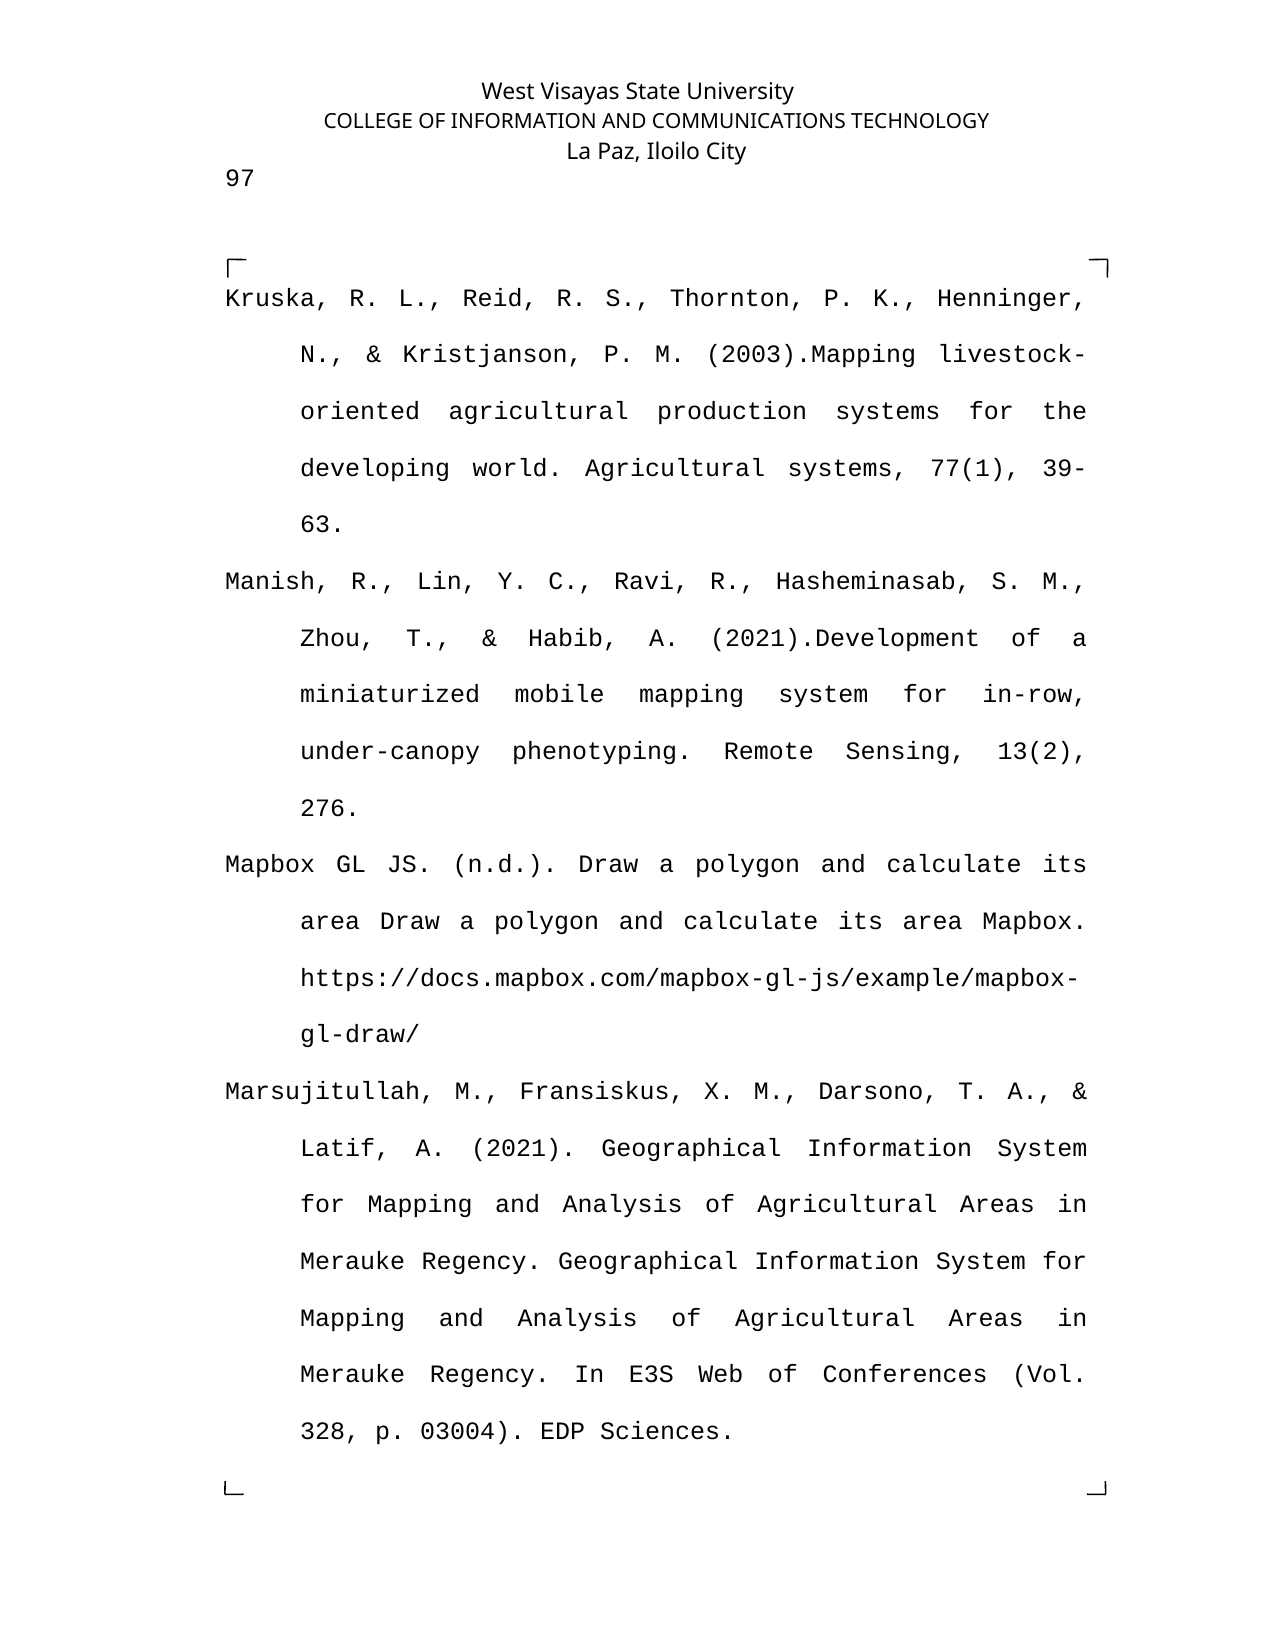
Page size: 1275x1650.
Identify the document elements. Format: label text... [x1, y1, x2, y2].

text Kruska, R. L., Reid, R. S., Thornton, P. K., Henninger, N., & Kristjanson, P. M. (2003).Mapping livestock-oriented agricultural production systems for the developing world. Agricultural systems, 77(1), 39-63. [225, 285, 1087, 540]
text Mapbox GL JS. (n.d.). Draw a polygon and calculate its area Draw a polygon and calculate its area Mapbox. https://docs.mapbox.com/mapbox-gl-js/example/mapbox-gl-draw/ [225, 852, 1087, 1050]
text Manish, R., Lin, Y. C., Ravi, R., Hasheminasab, S. M., Zhou, T., & Habib, A. (2021).Development of a miniaturized mobile mapping system for in-row, under-canopy phenotyping. Remote Sensing, 13(2), 276. [225, 569, 1087, 824]
text Marsujitullah, M., Fransiskus, X. M., Darsono, T. A., & Latif, A. (2021). Geographical Information System for Mapping and Analysis of Agricultural Areas in Merauke Regency. Geographical Information System for Mapping and Analysis of Agricultural Areas in Merauke Regency. In E3S Web of Conferences (Vol. 328, p. 03004). EDP Sciences. [225, 1079, 1087, 1447]
